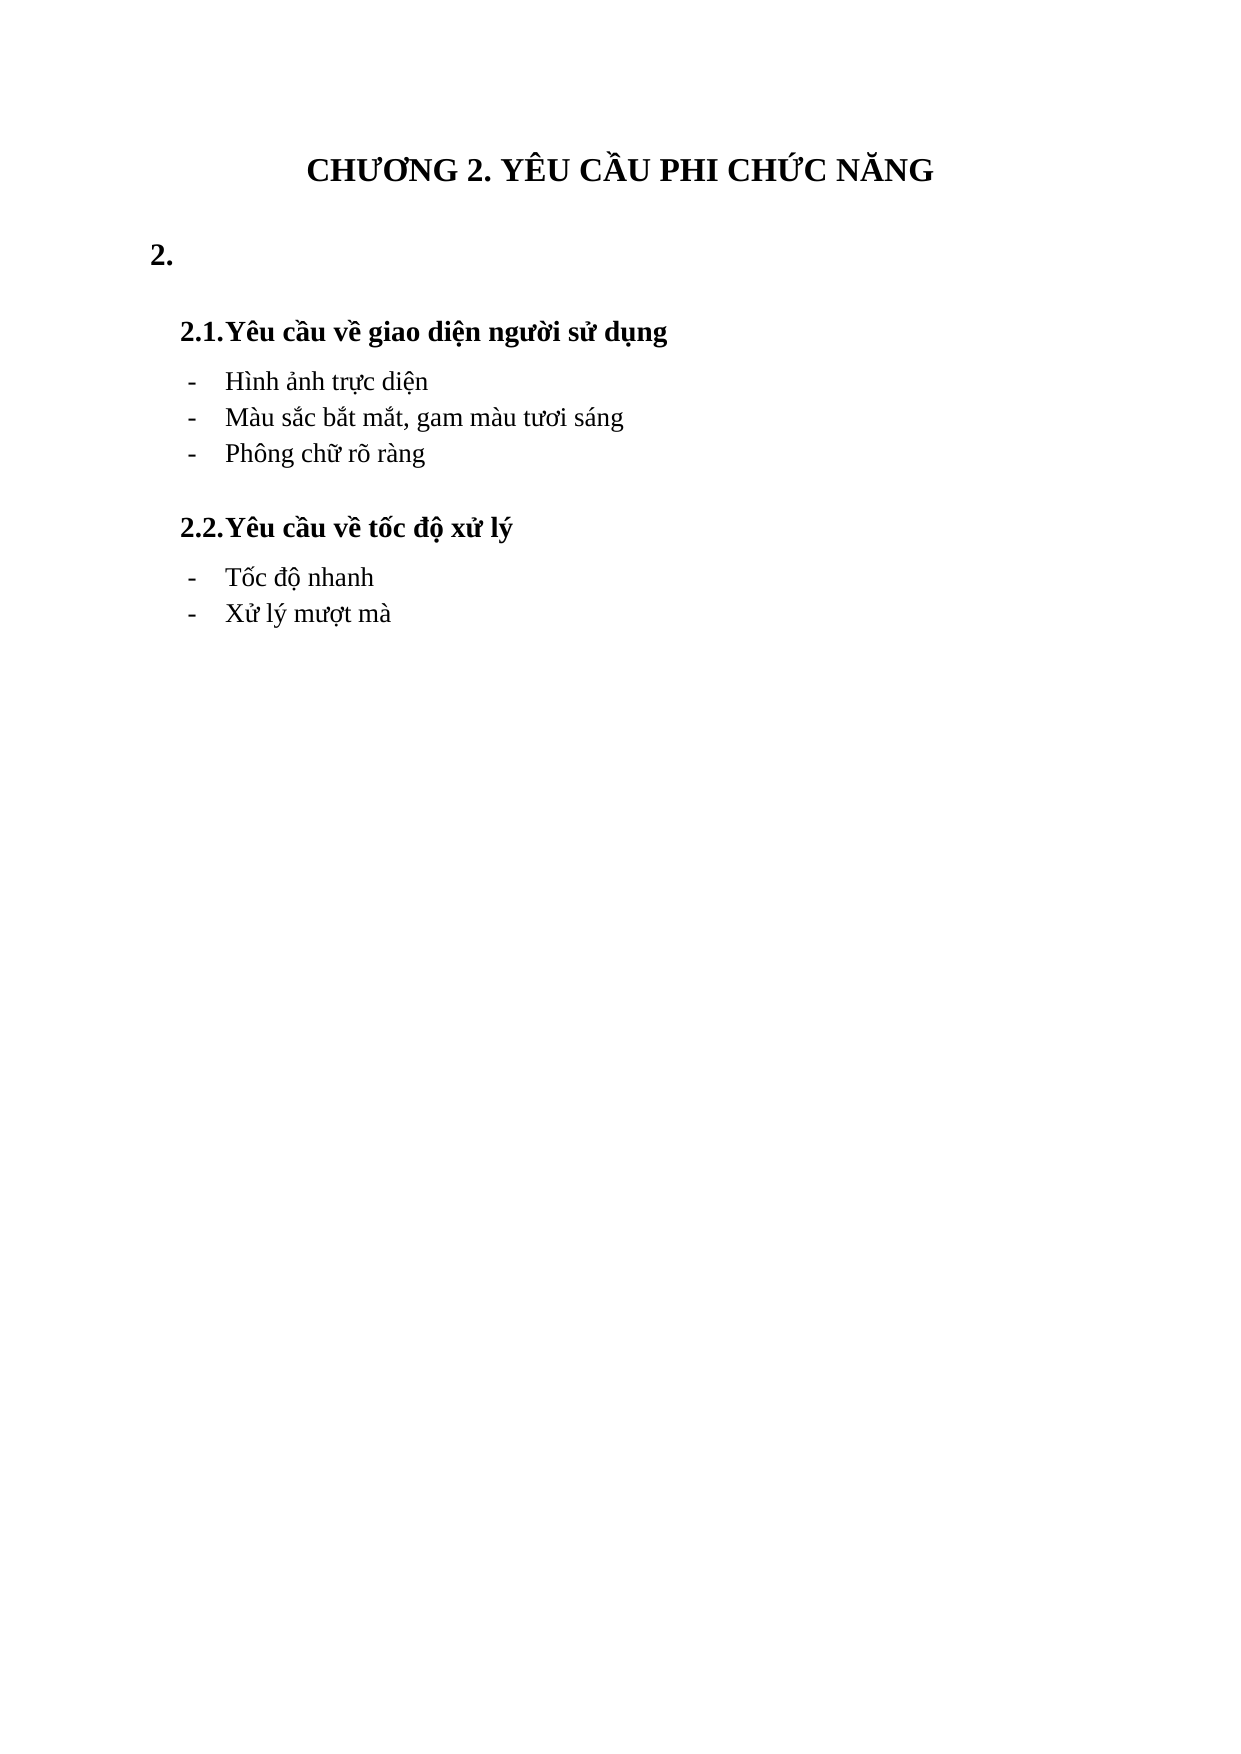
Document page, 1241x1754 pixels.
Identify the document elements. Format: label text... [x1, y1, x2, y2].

list Phông chữ rõ ràng [187, 437, 1090, 468]
list Màu sắc bắt mắt, gam màu tươi sáng [187, 401, 1090, 432]
list Xử lý mượt mà [187, 597, 1090, 628]
list Tốc độ nhanh [187, 561, 1090, 592]
subtitle CHƯƠNG 2. YÊU CẦU PHI CHỨC NĂNG [150, 150, 1090, 188]
list Hình ảnh trực diện [187, 366, 1090, 397]
subtitle Yêu cầu về giao diện người sử dụng [150, 314, 1090, 348]
subtitle Yêu cầu về tốc độ xử lý [150, 510, 1090, 544]
